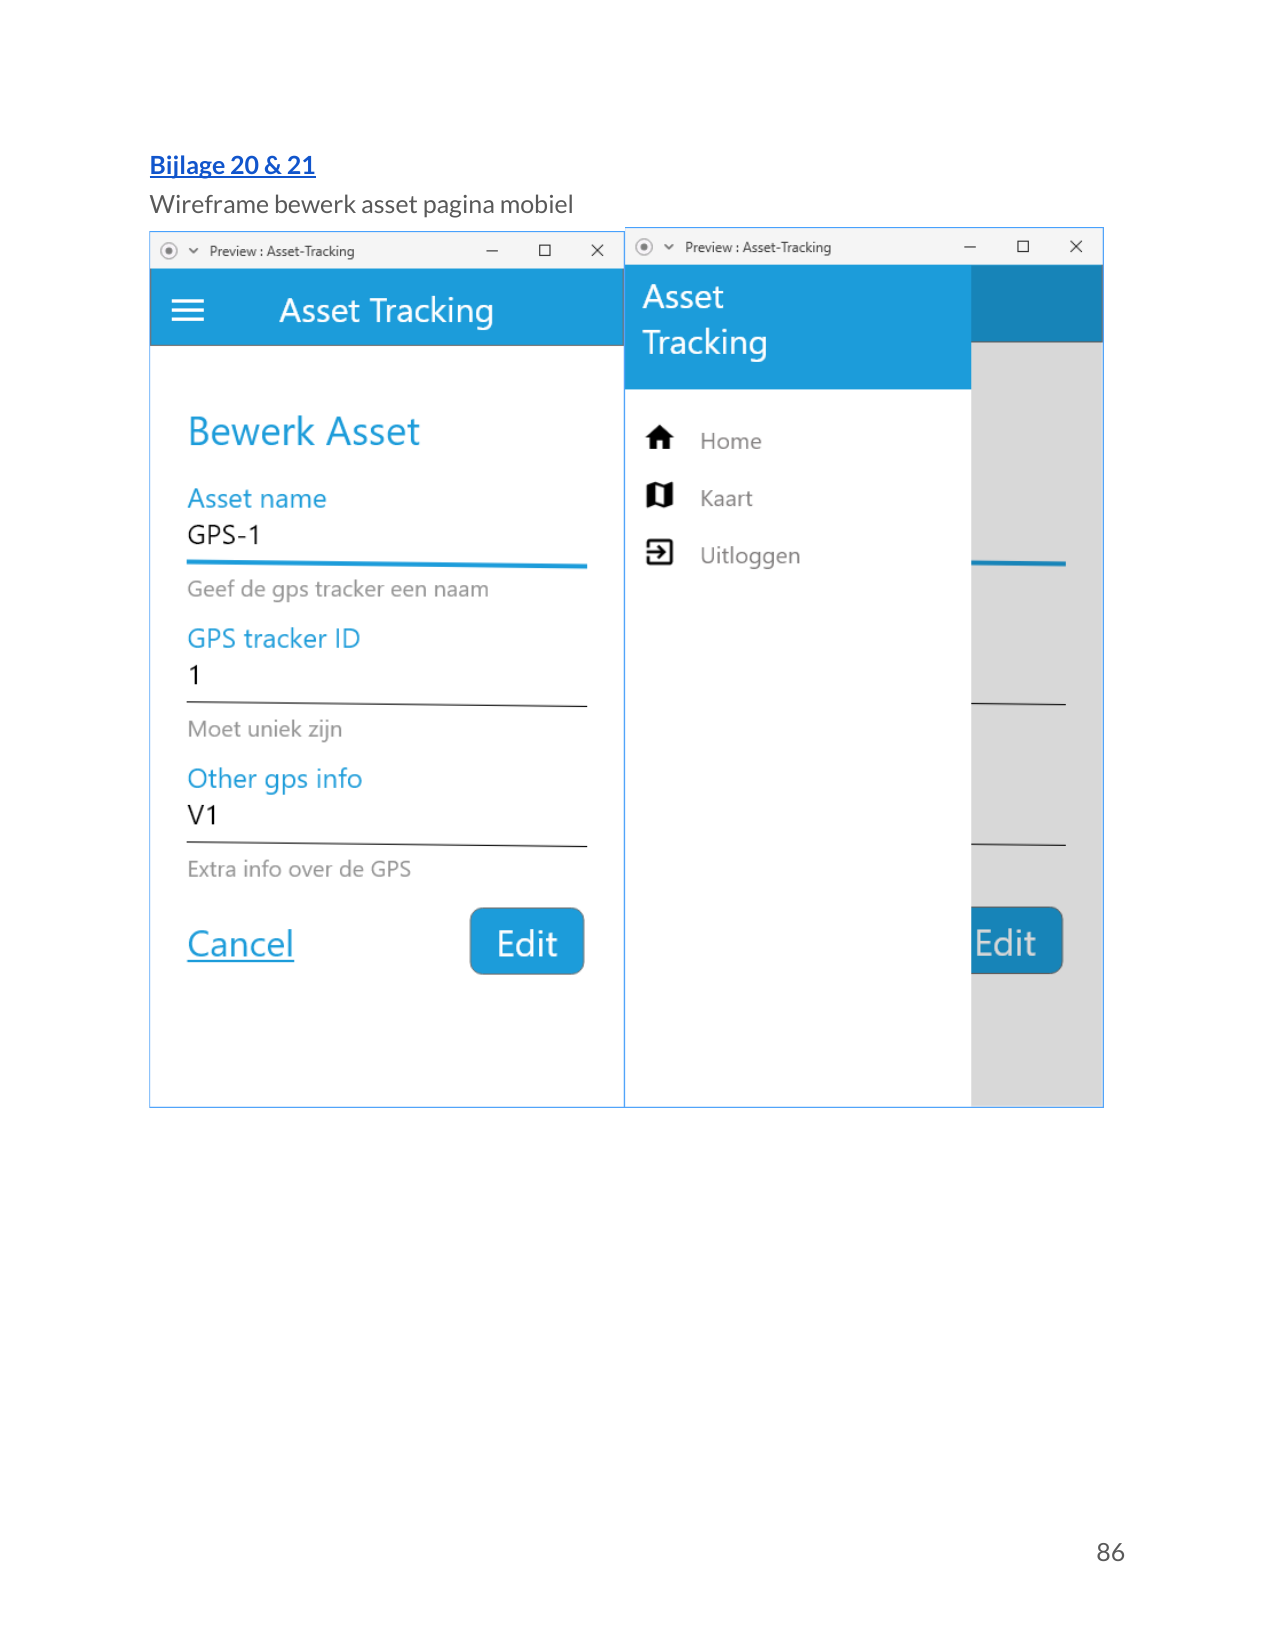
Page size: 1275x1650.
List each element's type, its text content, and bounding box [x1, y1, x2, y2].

subtitle Bijlage 20 & 21 [149, 150, 1125, 180]
picture [149, 227, 1104, 1108]
text Wireframe bewerk asset pagina mobiel [149, 189, 1125, 219]
